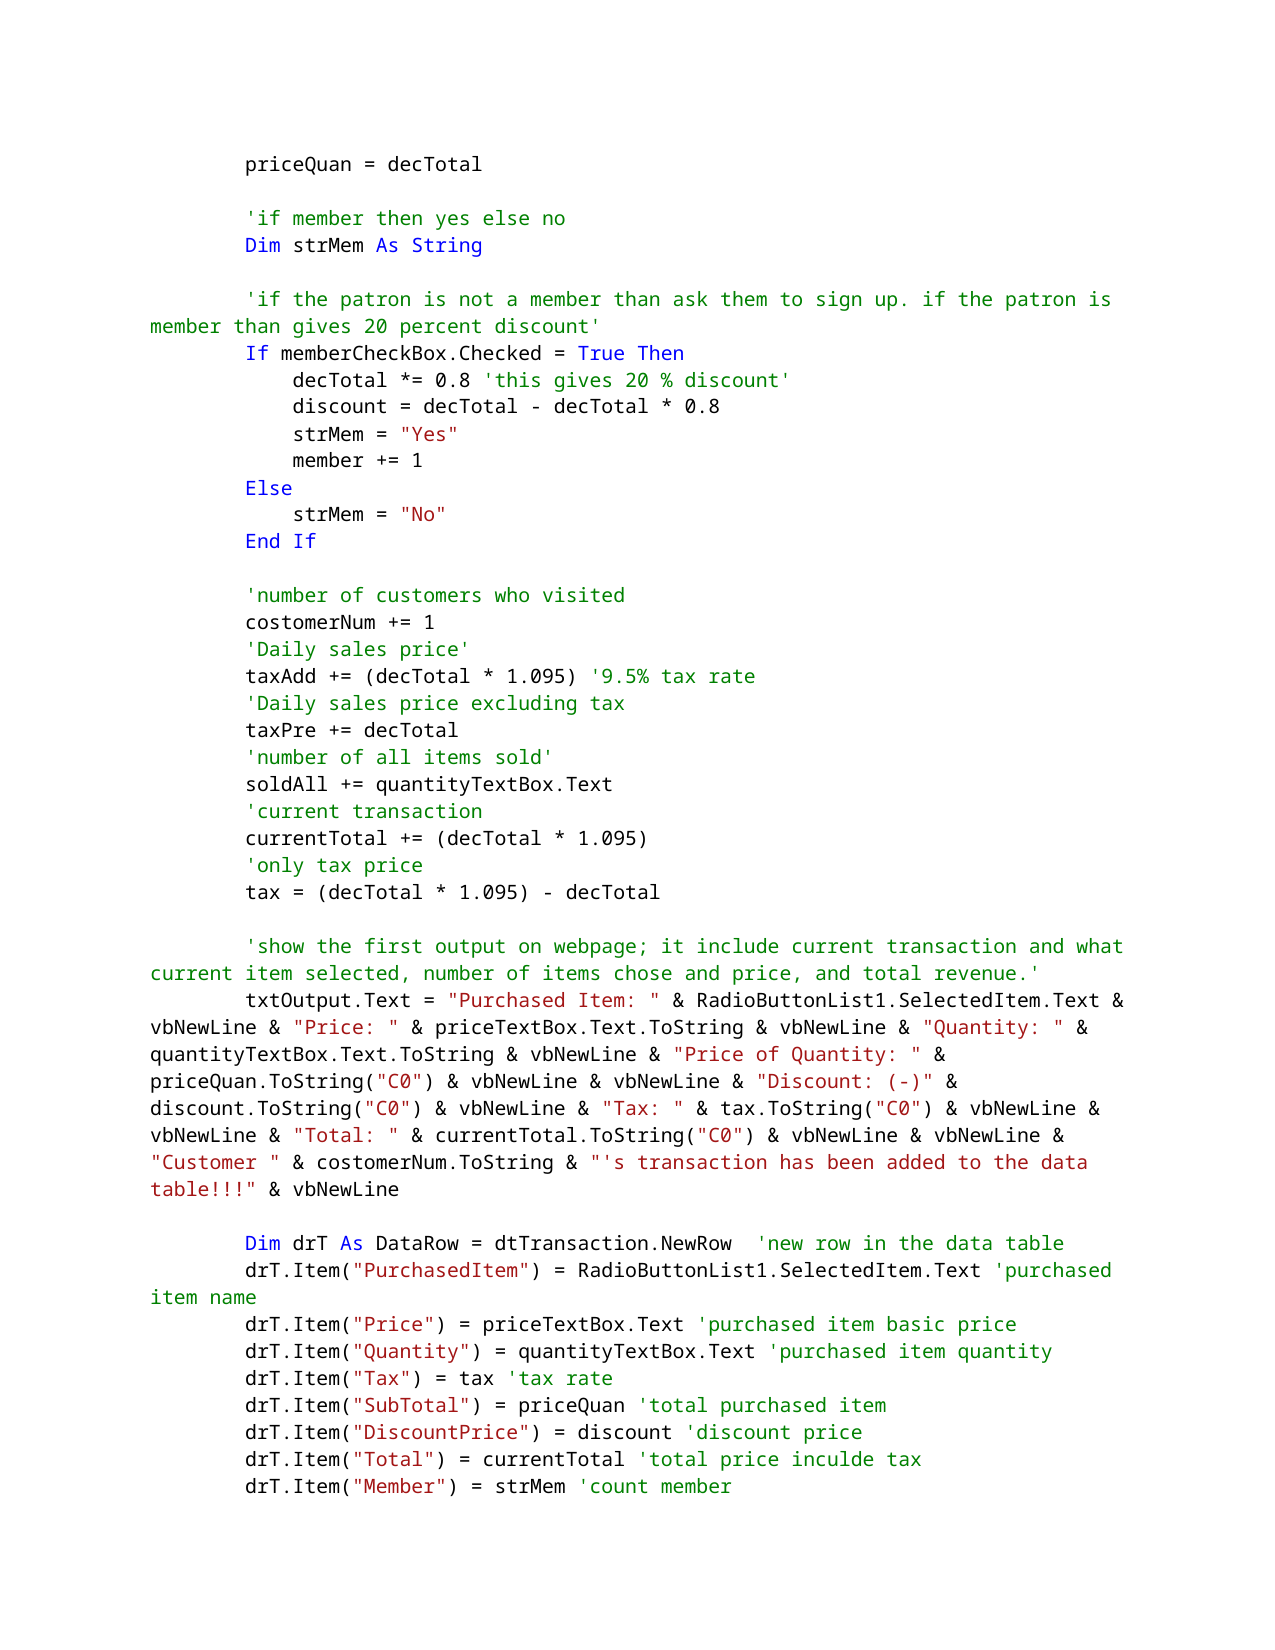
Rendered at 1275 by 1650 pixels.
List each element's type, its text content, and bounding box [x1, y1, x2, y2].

text taxAdd += (decTotal * 1.095) '9.5% tax rate [150, 663, 1125, 689]
text priceQuan = decTotal [150, 150, 1125, 177]
text If memberCheckBox.Checked = True Then [150, 339, 1125, 366]
text 'Daily sales price' [150, 636, 1125, 663]
text decTotal *= 0.8 'this gives 20 % discount' [150, 366, 1125, 393]
text currentTotal += (decTotal * 1.095) [150, 824, 1125, 851]
text Else [150, 474, 1125, 501]
text strMem = "No" [150, 501, 1125, 528]
text 'Daily sales price excluding tax [150, 689, 1125, 717]
text discount = decTotal - decTotal * 0.8 [150, 393, 1125, 420]
text costomerNum += 1 [150, 609, 1125, 636]
text drT.Item("Member") = strMem 'count member [150, 1472, 1125, 1499]
text 'if member then yes else no [150, 204, 1125, 231]
text 'if the patron is not a member than ask them to sign up. if the patron is member than gives 20 percent discount' [150, 285, 1125, 339]
text drT.Item("Price") = priceTextBox.Text 'purchased item basic price [150, 1310, 1125, 1337]
text Dim drT As DataRow = dtTransaction.NewRow 'new row in the data table [150, 1229, 1125, 1256]
text 'show the first output on webpage; it include current transaction and what current item selected, number of items chose and price, and total revenue.' [150, 932, 1125, 986]
text drT.Item("PurchasedItem") = RadioButtonList1.SelectedItem.Text 'purchased item name [150, 1256, 1125, 1310]
text drT.Item("Total") = currentTotal 'total price inculde tax [150, 1445, 1125, 1472]
text Dim strMem As String [150, 231, 1125, 258]
text drT.Item("Quantity") = quantityTextBox.Text 'purchased item quantity [150, 1337, 1125, 1364]
text 'current transaction [150, 797, 1125, 824]
text txtOutput.Text = "Purchased Item: " & RadioButtonList1.SelectedItem.Text & vbNewLine & "Price: " & priceTextBox.Text.ToString & vbNewLine & "Quantity: " & quantityTextBox.Text.ToString & vbNewLine & "Price of Quantity: " & priceQuan.ToString("C0") & vbNewLine & vbNewLine & "Discount: (-)" & discount.ToString("C0") & vbNewLine & "Tax: " & tax.ToString("C0") & vbNewLine & vbNewLine & "Total: " & currentTotal.ToString("C0") & vbNewLine & vbNewLine & "Customer " & costomerNum.ToString & "'s transaction has been added to the data table!!!" & vbNewLine [150, 986, 1125, 1202]
text drT.Item("SubTotal") = priceQuan 'total purchased item [150, 1391, 1125, 1418]
text drT.Item("Tax") = tax 'tax rate [150, 1364, 1125, 1391]
text 'number of all items sold' [150, 743, 1125, 771]
text soldAll += quantityTextBox.Text [150, 771, 1125, 797]
text taxPre += decTotal [150, 717, 1125, 743]
text End If [150, 528, 1125, 555]
text strMem = "Yes" [150, 420, 1125, 447]
text 'number of customers who visited [150, 582, 1125, 609]
text member += 1 [150, 447, 1125, 474]
text drT.Item("DiscountPrice") = discount 'discount price [150, 1418, 1125, 1445]
text 'only tax price [150, 851, 1125, 878]
text tax = (decTotal * 1.095) - decTotal [150, 878, 1125, 905]
